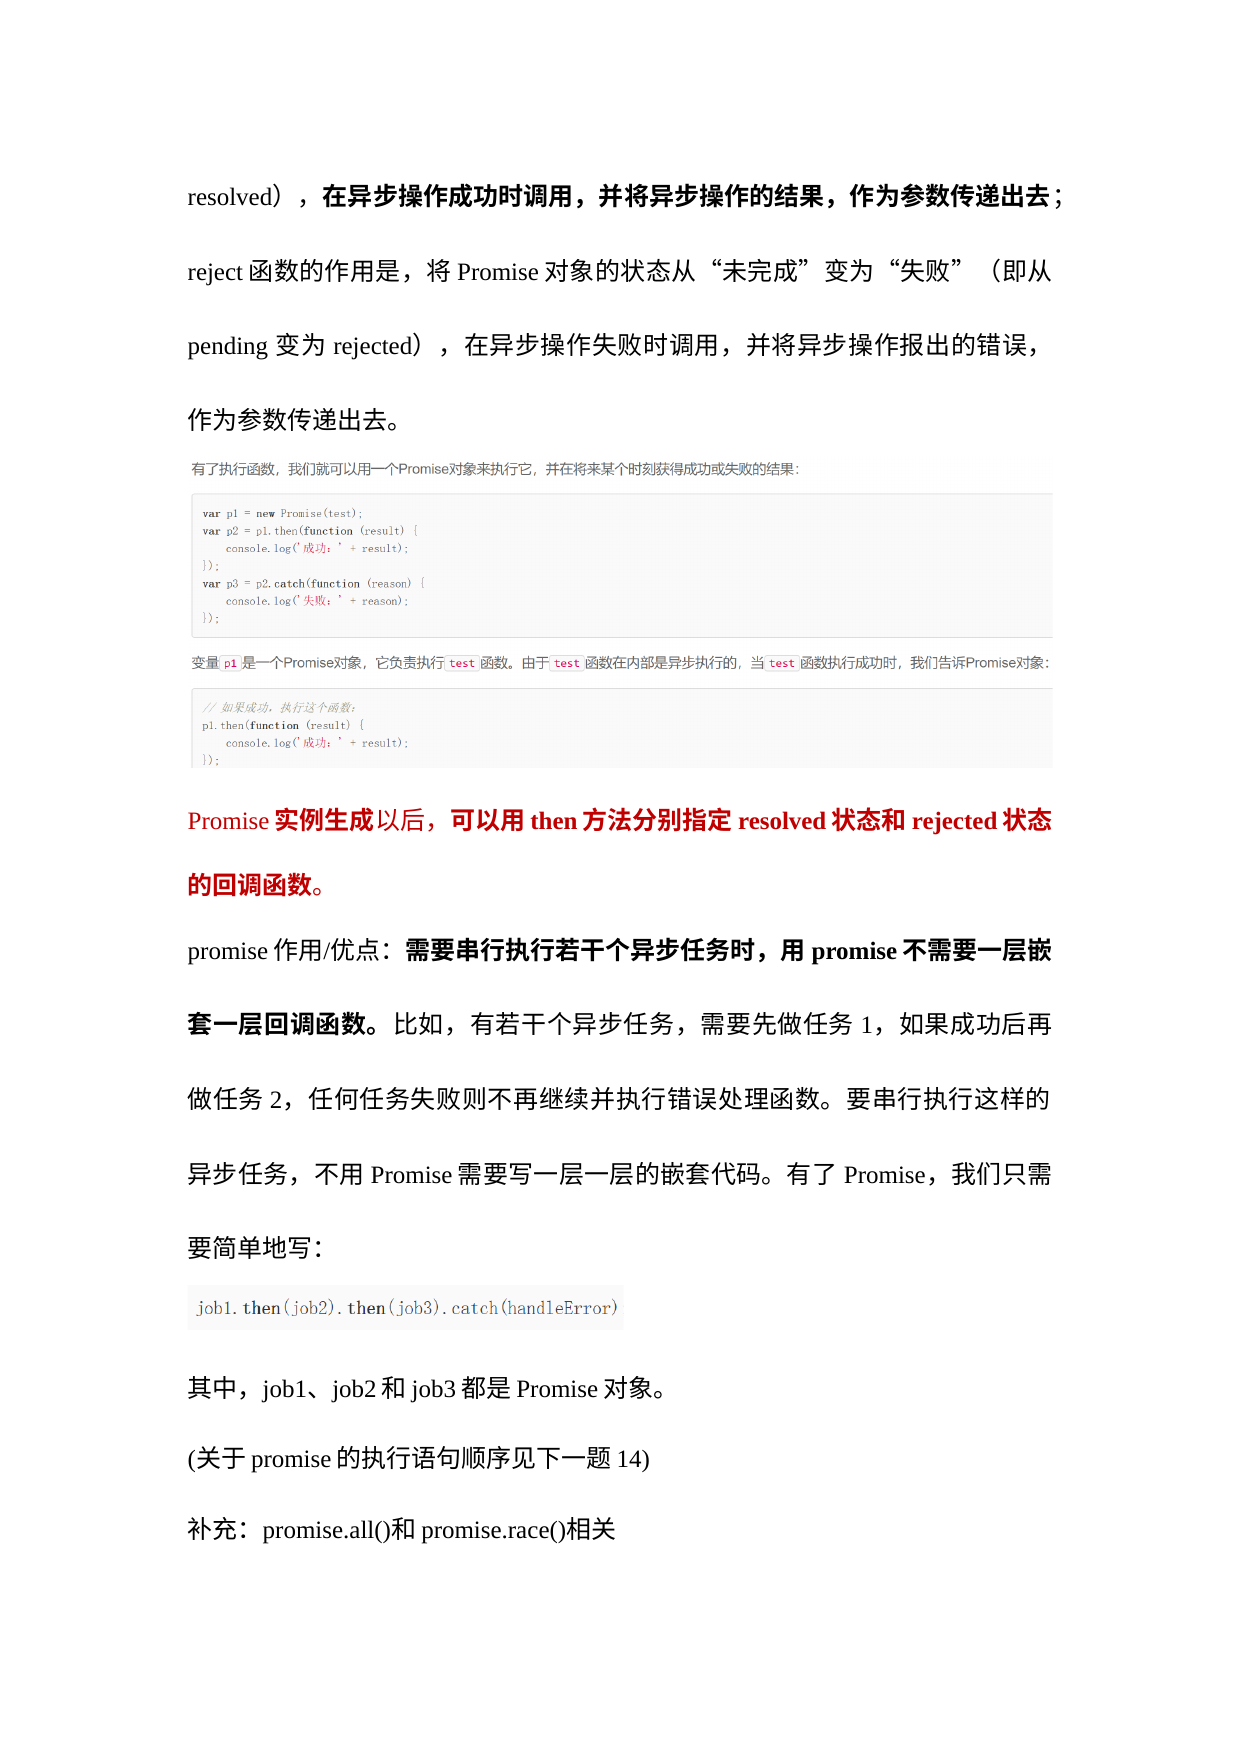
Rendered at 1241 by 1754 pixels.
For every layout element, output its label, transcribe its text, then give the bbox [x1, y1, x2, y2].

picture [187, 1285, 624, 1330]
text 补充：promise.all()和promise.race()相关 [187, 1495, 1053, 1560]
text (关于promise的执行语句顺序见下一题14) [187, 1424, 1053, 1489]
text Promise实例生成以后，可以用then方法分别指定resolved状态和rejected状态的回调函数。 [187, 786, 1053, 916]
picture [187, 456, 1053, 768]
text 其中，job1、job2和job3都是Promise对象。 [187, 1354, 1053, 1419]
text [187, 162, 1053, 451]
text promise作用/优点：需要串行执行若干个异步任务时，用promise不需要一层嵌套一层回调函数。比如，有若干个异步任务，需要先做任务1，如果成功后再做任务2，任何任务失败则不再继续并执行错误处理函数。要串行执行这样的异步任务，不用Promise需要写一层一层的嵌套代码。有了Promise，我们只需要简单地写： [187, 916, 1053, 1279]
